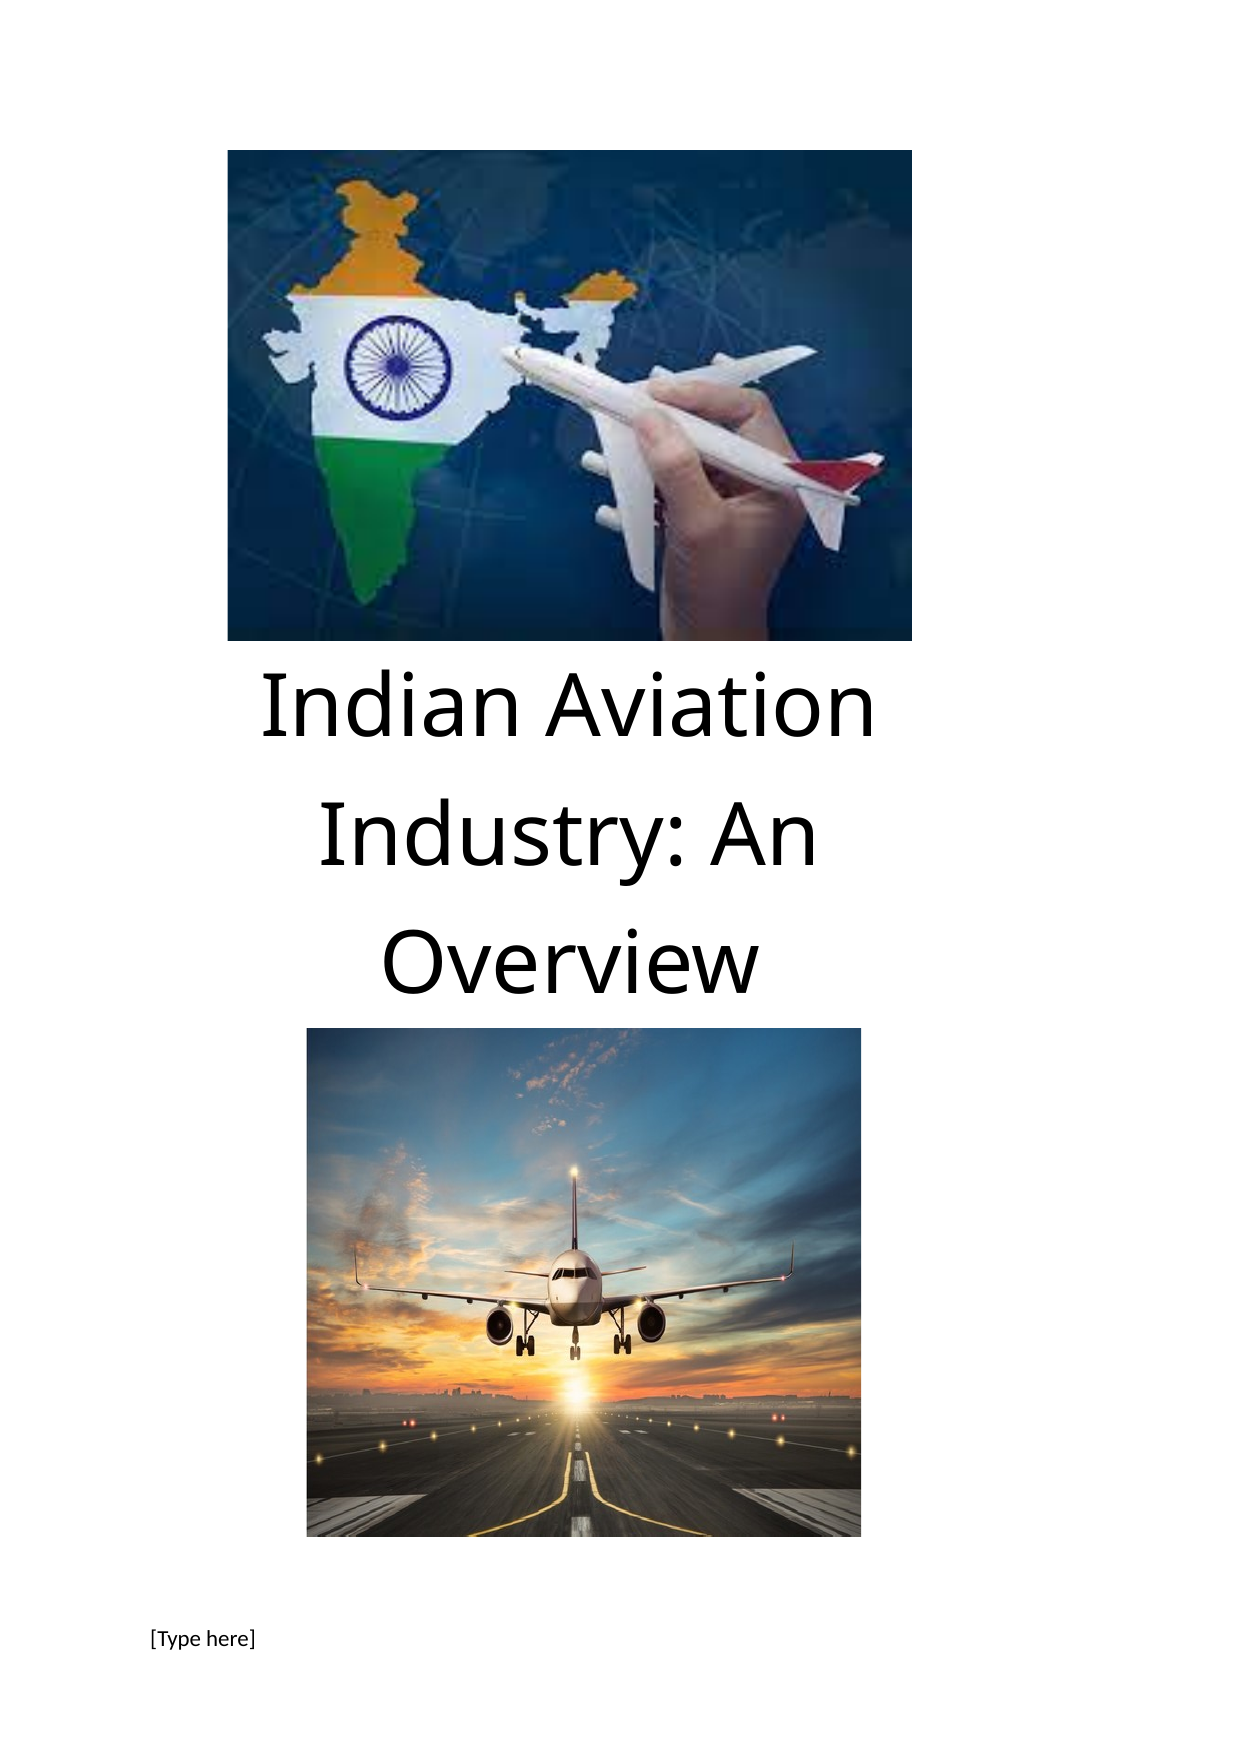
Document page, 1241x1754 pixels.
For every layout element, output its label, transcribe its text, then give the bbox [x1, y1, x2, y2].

text Indian Aviation Industry: An Overview [150, 643, 989, 1019]
picture [227, 150, 912, 641]
picture [306, 1028, 862, 1537]
